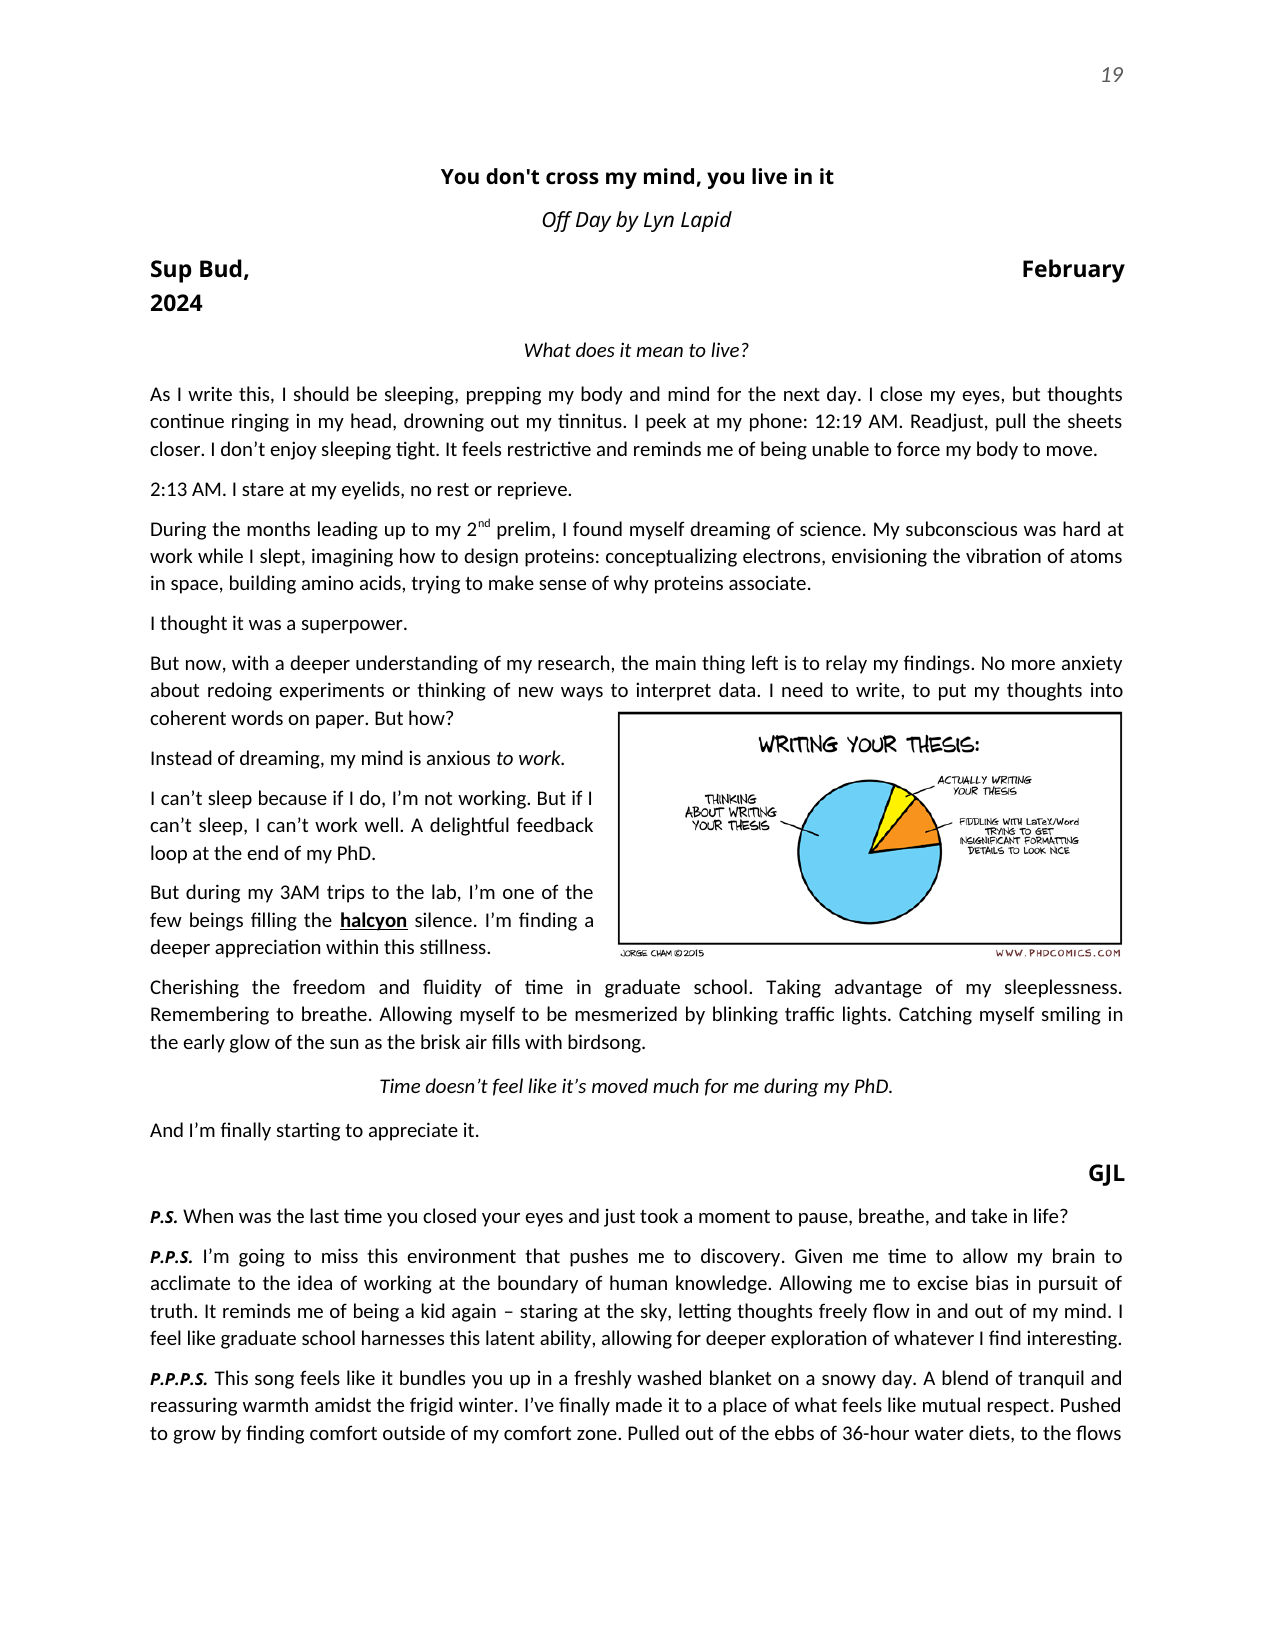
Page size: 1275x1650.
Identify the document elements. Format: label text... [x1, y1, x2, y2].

text Sup Bud, February 2024 [150, 253, 1125, 318]
text During the months leading up to my 2nd prelim, I found myself dreaming of science. My subconscious was hard at work while I slept, imagining how to design proteins: conceptualizing electrons, envisioning the vibration of atoms in space, building amino acids, trying to make sense of why proteins associate. [150, 516, 1125, 596]
text Off Day by Lyn Lapid [150, 206, 1125, 234]
text GJL [150, 1157, 1125, 1188]
text What does it mean to live? [150, 337, 1125, 362]
text Time doesn’t feel like it’s moved much for me during my PhD. [150, 1073, 1125, 1098]
text 2:13 AM. I stare at my eyelids, no rest or reprieve. [150, 476, 1125, 501]
text I can’t sleep because if I do, I’m not working. But if I can’t sleep, I can’t work well. A delightful feedback loop at the end of my PhD. [150, 785, 613, 865]
text But now, with a deeper understanding of my research, the main thing left is to relay my findings. No more anxiety about redoing experiments or thinking of new ways to interpret data. I need to write, to put my thoughts into coherent words on paper. But how? [150, 650, 1125, 731]
text Instead of dreaming, my mind is anxious to work. [150, 745, 613, 770]
text You don't cross my mind, you live in it [150, 162, 1125, 191]
text I thought it was a superpower. [150, 610, 1125, 636]
text P.P.S. I’m going to miss this environment that pushes me to discovery. Given me time to allow my brain to acclimate to the idea of working at the boundary of human knowledge. Allowing me to excise bias in pursuit of truth. It reminds me of being a kid again – staring at the sky, letting thoughts freely flow in and out of my mind. I feel like graduate school harnesses this latent ability, allowing for deeper exploration of whatever I find interesting. [150, 1243, 1125, 1351]
text P.S. When was the last time you closed your eyes and just took a moment to pause, breathe, and take in life? [150, 1203, 1125, 1229]
text And I’m finally starting to appreciate it. [150, 1117, 1125, 1143]
text But during my 3AM trips to the lab, I’m one of the few beings filling the halcyon silence. I’m finding a deeper appreciation within this stillness. [150, 879, 613, 960]
text As I write this, I should be sleeping, prepping my body and mind for the next day. I close my eyes, but thoughts continue ringing in my head, drowning out my tinnitus. I peek at my phone: 12:19 AM. Readjust, pull the sheets closer. I don’t enjoy sleeping tight. It feels restrictive and reminds me of being unable to force my body to move. [150, 381, 1125, 461]
picture [613, 706, 1126, 962]
text Cherishing the freedom and fluidity of time in graduate school. Taking advantage of my sleeplessness. Remembering to breathe. Allowing myself to be mesmerized by blinking traffic lights. Catching myself smiling in the early glow of the sun as the brisk air fills with birdsong. [150, 974, 1125, 1054]
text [150, 1365, 1125, 1446]
